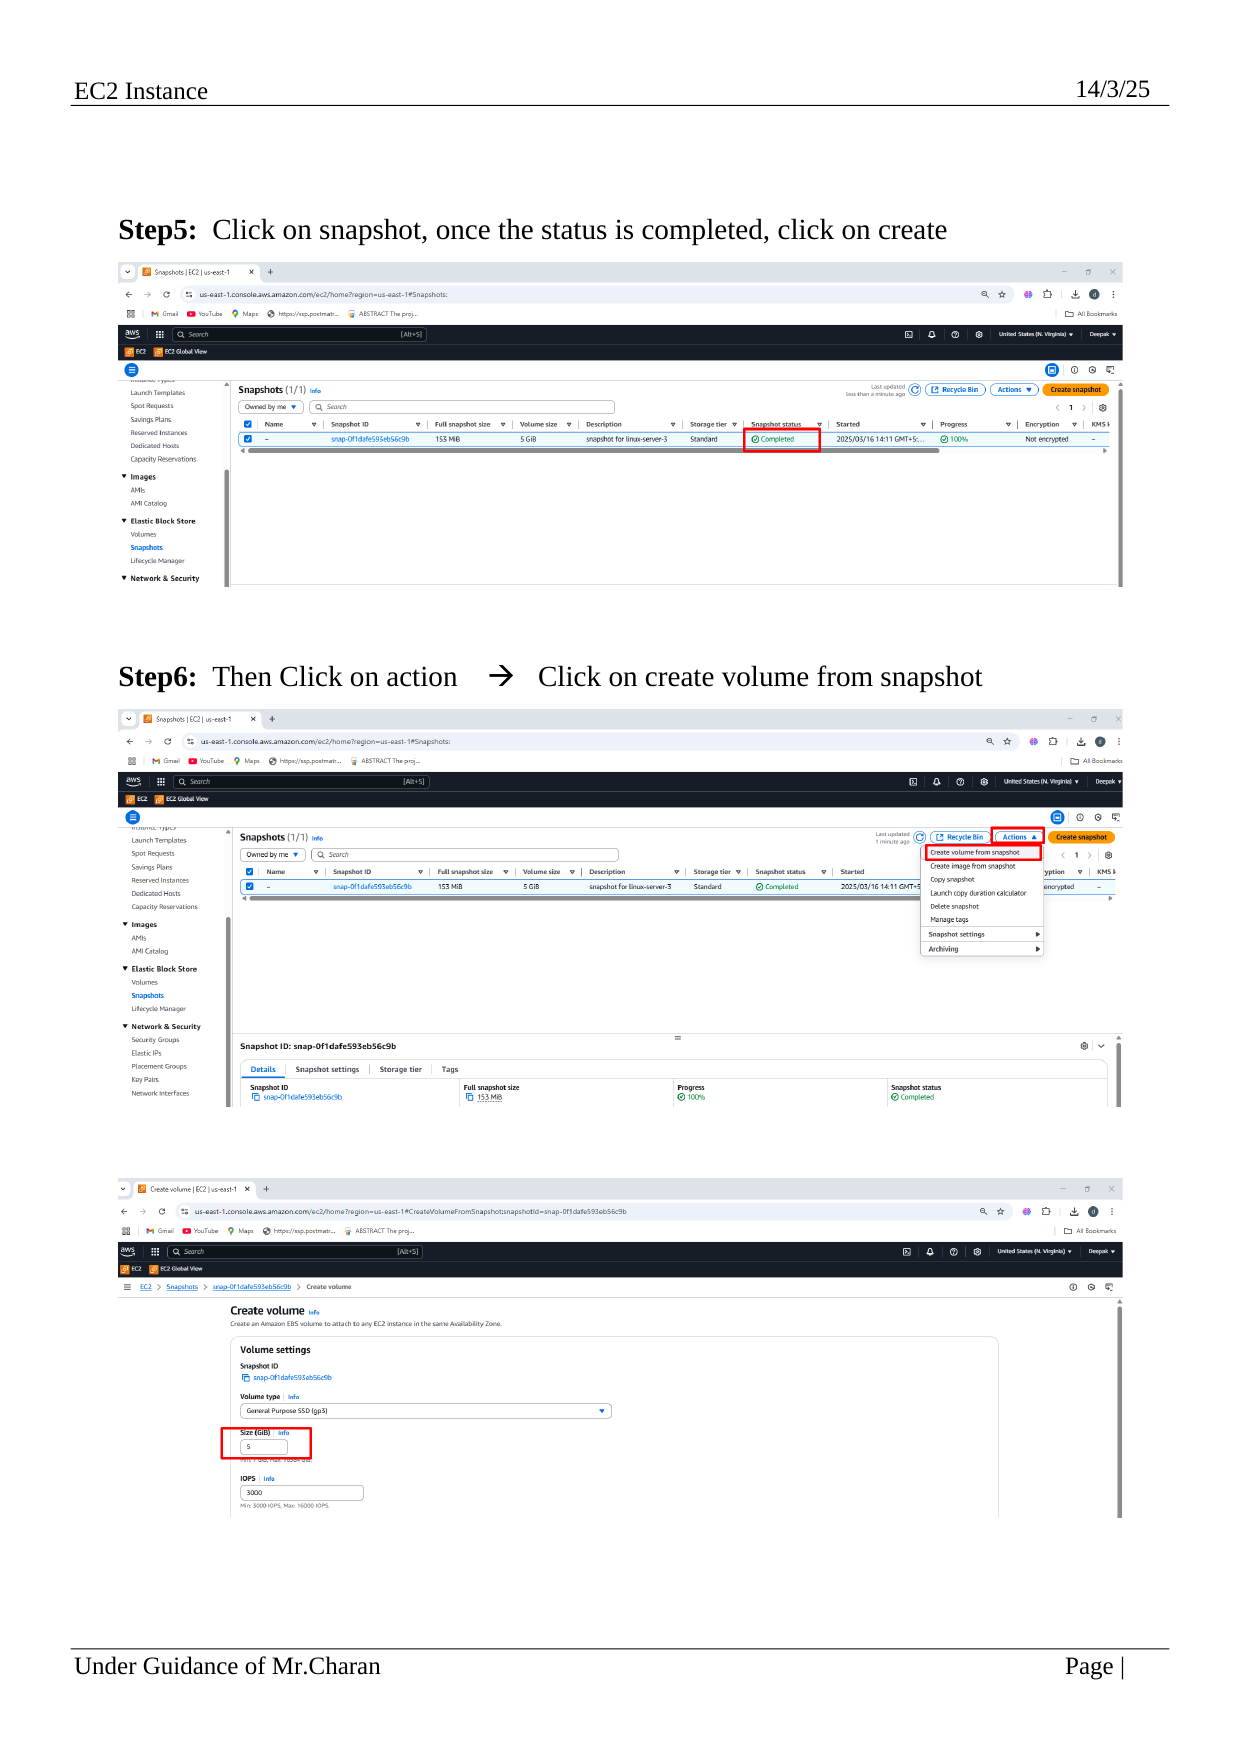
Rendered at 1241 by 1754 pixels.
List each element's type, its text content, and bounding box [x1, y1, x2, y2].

text Step5: Click on snapshot, once the status is completed, click on create [118, 212, 1122, 245]
picture [118, 262, 1123, 587]
text Step6: Then Click on action Click on create volume from snapshot [118, 659, 1122, 692]
picture [118, 709, 1123, 1107]
picture [118, 1178, 1123, 1518]
